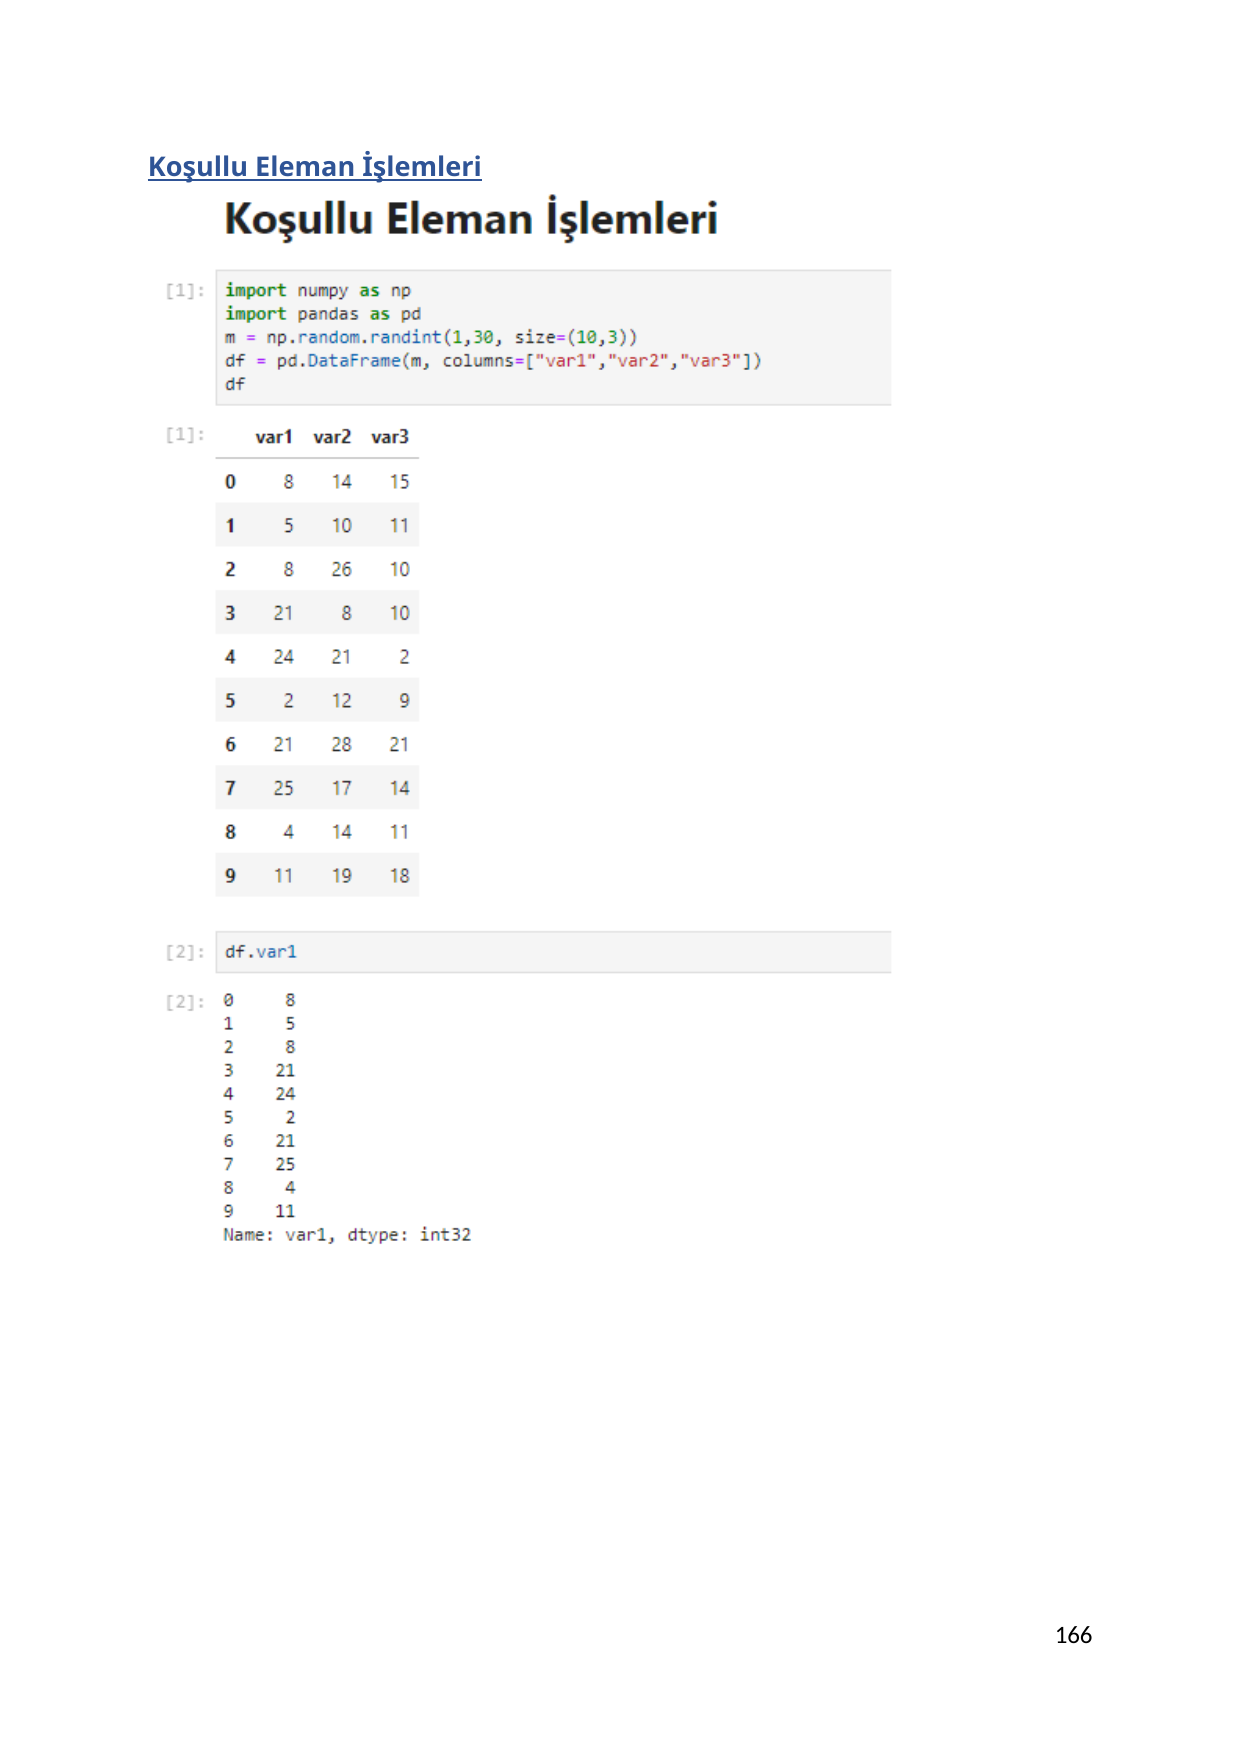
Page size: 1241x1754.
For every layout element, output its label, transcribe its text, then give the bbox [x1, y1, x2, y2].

subtitle Koşullu Eleman İşlemleri [148, 148, 1092, 184]
picture [147, 187, 892, 1255]
